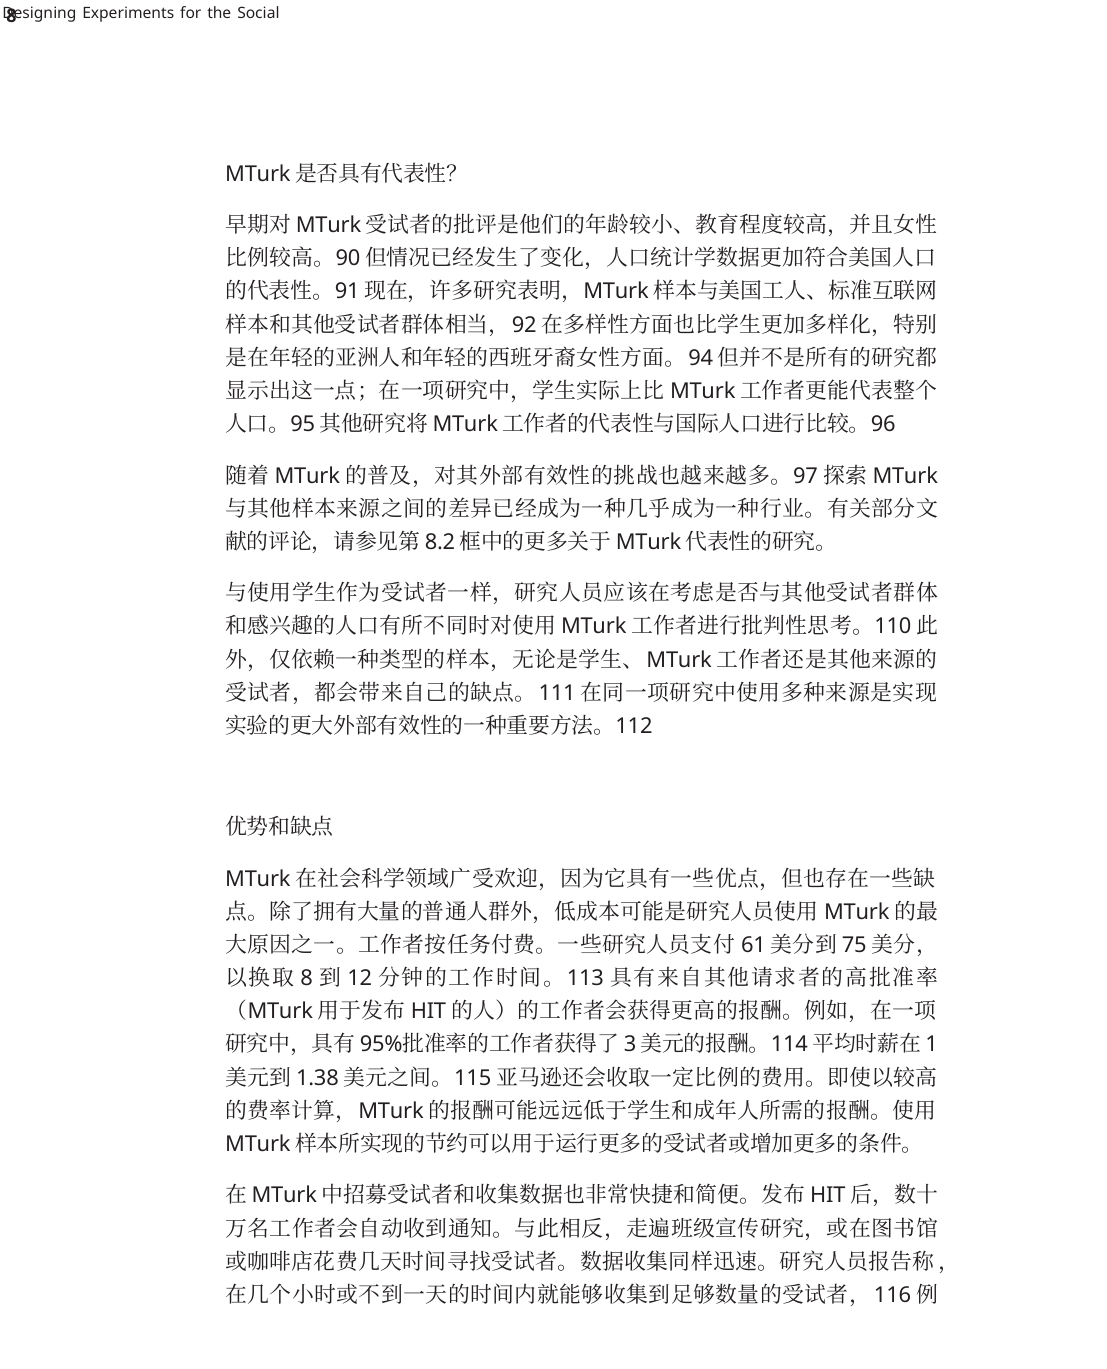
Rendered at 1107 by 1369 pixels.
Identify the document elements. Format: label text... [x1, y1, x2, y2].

text 早期对MTurk受试者的批评是他们的年龄较小、教育程度较高，并且女性比例较高。90但情况已经发生了变化，人口统计学数据更加符合美国人口的代表性。91现在，许多研究表明，MTurk样本与美国工人、标准互联网样本和其他受试者群体相当，92在多样性方面也比学生更加多样化，特别是在年轻的亚洲人和年轻的西班牙裔女性方面。94但并不是所有的研究都显示出这一点；在一项研究中，学生实际上比MTurk工作者更能代表整个人口。95其他研究将MTurk工作者的代表性与国际人口进行比较。96 [225, 207, 938, 438]
text 与使用学生作为受试者一样，研究人员应该在考虑是否与其他受试者群体和感兴趣的人口有所不同时对使用MTurk工作者进行批判性思考。110此外，仅依赖一种类型的样本，无论是学生、MTurk工作者还是其他来源的受试者，都会带来自己的缺点。111在同一项研究中使用多种来源是实现实验的更大外部有效性的一种重要方法。112 [225, 576, 938, 739]
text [225, 1178, 938, 1308]
text MTurk是否具有代表性？ [225, 156, 938, 187]
text 随着MTurk的普及，对其外部有效性的挑战也越来越多。97探索MTurk与其他样本来源之间的差异已经成为一种几乎成为一种行业。有关部分文献的评论，请参见第8.2框中的更多关于MTurk代表性的研究。 [225, 458, 938, 556]
text MTurk在社会科学领域广受欢迎，因为它具有一些优点，但也存在一些缺点。除了拥有大量的普通人群外，低成本可能是研究人员使用MTurk的最大原因之一。工作者按任务付费。一些研究人员支付61美分到75美分，以换取8到12分钟的工作时间。113具有来自其他请求者的高批准率（MTurk用于发布HIT的人）的工作者会获得更高的报酬。例如，在一项研究中，具有95%批准率的工作者获得了3美元的报酬。114平均时薪在1美元到1.38美元之间。115亚马逊还会收取一定比例的费用。即使以较高的费率计算，MTurk的报酬可能远远低于学生和成年人所需的报酬。使用MTurk样本所实现的节约可以用于运行更多的受试者或增加更多的条件。 [225, 861, 938, 1158]
text 优势和缺点 [225, 809, 938, 841]
